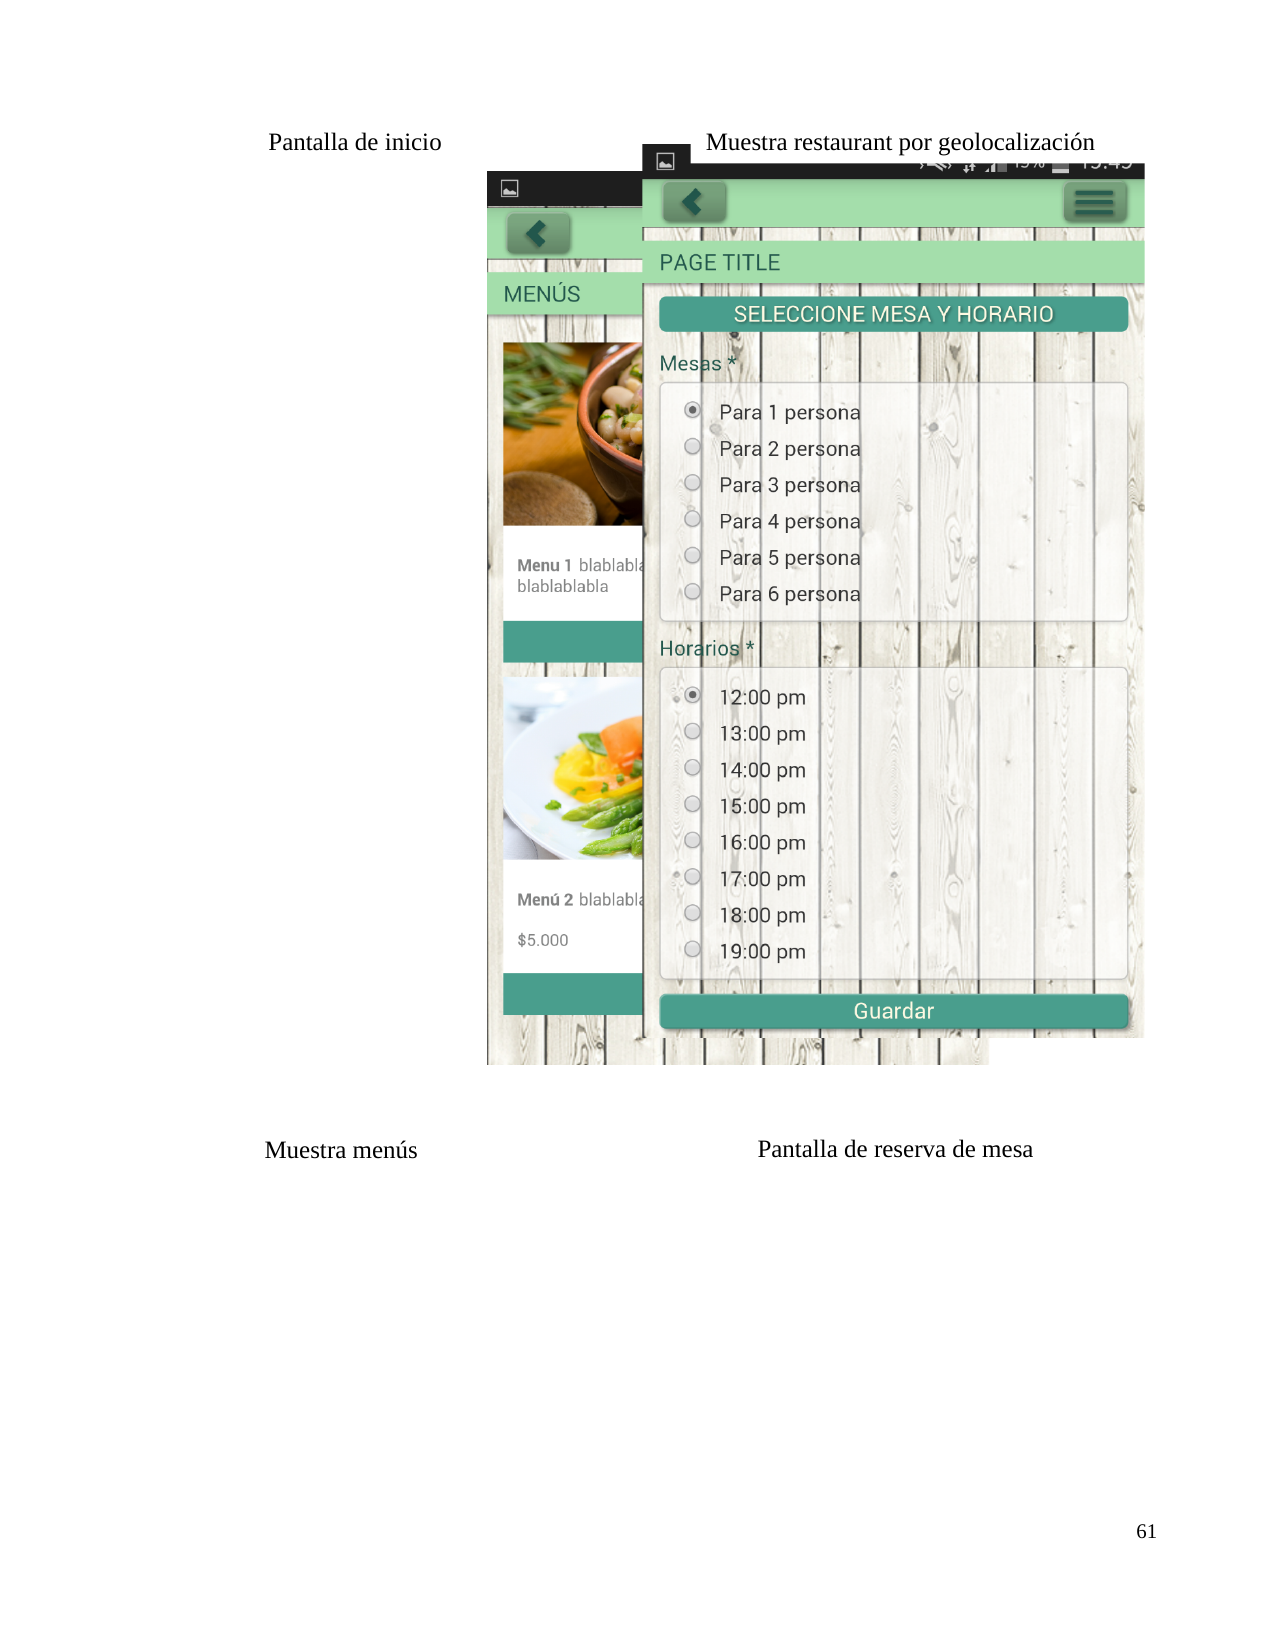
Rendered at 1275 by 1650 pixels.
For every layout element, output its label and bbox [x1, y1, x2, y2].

picture [487, 144, 1145, 1065]
